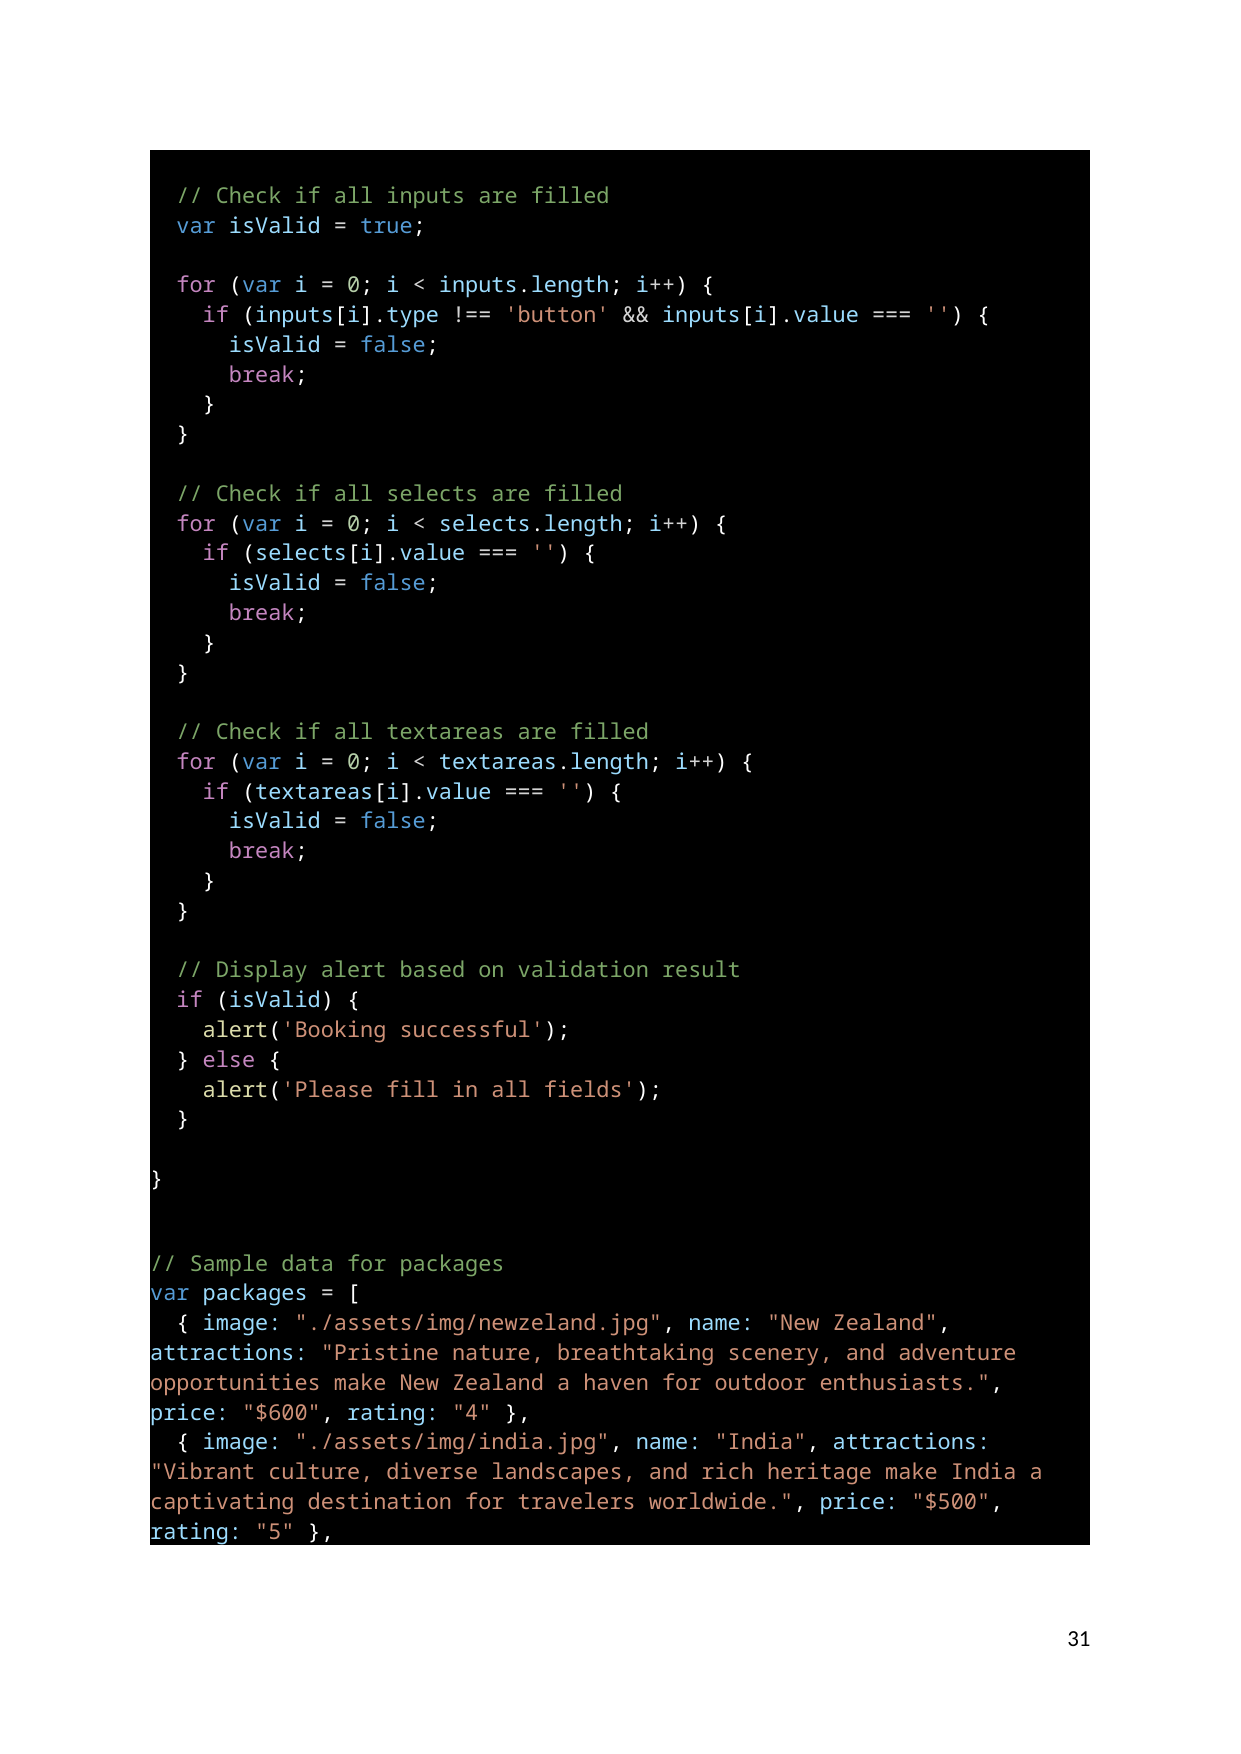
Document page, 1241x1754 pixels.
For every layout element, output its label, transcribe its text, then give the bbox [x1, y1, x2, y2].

text isValid = false; [150, 805, 1090, 835]
text break; [150, 835, 1090, 865]
text var isValid = true; [150, 209, 1090, 239]
text // Check if all textareas are filled [150, 716, 1090, 746]
text if (selects[i].value === '') { [150, 537, 1090, 567]
text // Check if all selects are filled [150, 478, 1090, 507]
text } [150, 1103, 1090, 1133]
text break; [150, 358, 1090, 388]
text if (inputs[i].type !== 'button' && inputs[i].value === '') { [150, 299, 1090, 329]
text isValid = false; [150, 567, 1090, 597]
text isValid = false; [150, 329, 1090, 358]
text } [150, 656, 1090, 686]
text alert('Please fill in all fields'); [150, 1073, 1090, 1103]
text } [150, 627, 1090, 656]
text var packages = [ [150, 1277, 1090, 1307]
text for (var i = 0; i < selects.length; i++) { [150, 507, 1090, 537]
text { image: "./assets/img/newzeland.jpg", name: "New Zealand", attractions: "Pristine nature, breathtaking scenery, and adventure opportunities make New Zealand a haven for outdoor enthusiasts.", price: "$600", rating: "4" }, [150, 1307, 1090, 1426]
text break; [150, 597, 1090, 627]
text for (var i = 0; i < textareas.length; i++) { [150, 746, 1090, 776]
text } [150, 388, 1090, 418]
text } [150, 865, 1090, 895]
text // Check if all inputs are filled [150, 180, 1090, 209]
text // Display alert based on validation result [150, 954, 1090, 984]
text } [150, 1163, 1090, 1193]
text if (textareas[i].value === '') { [150, 776, 1090, 805]
text } [150, 895, 1090, 924]
text alert('Booking successful'); [150, 1014, 1090, 1044]
text for (var i = 0; i < inputs.length; i++) { [150, 269, 1090, 299]
text // Sample data for packages [150, 1247, 1090, 1277]
text } [150, 418, 1090, 448]
text if (isValid) { [150, 984, 1090, 1014]
text } else { [150, 1044, 1090, 1073]
text { image: "./assets/img/india.jpg", name: "India", attractions: "Vibrant culture, diverse landscapes, and rich heritage make India a captivating destination for travelers worldwide.", price: "$500", rating: "5" }, [150, 1426, 1090, 1545]
